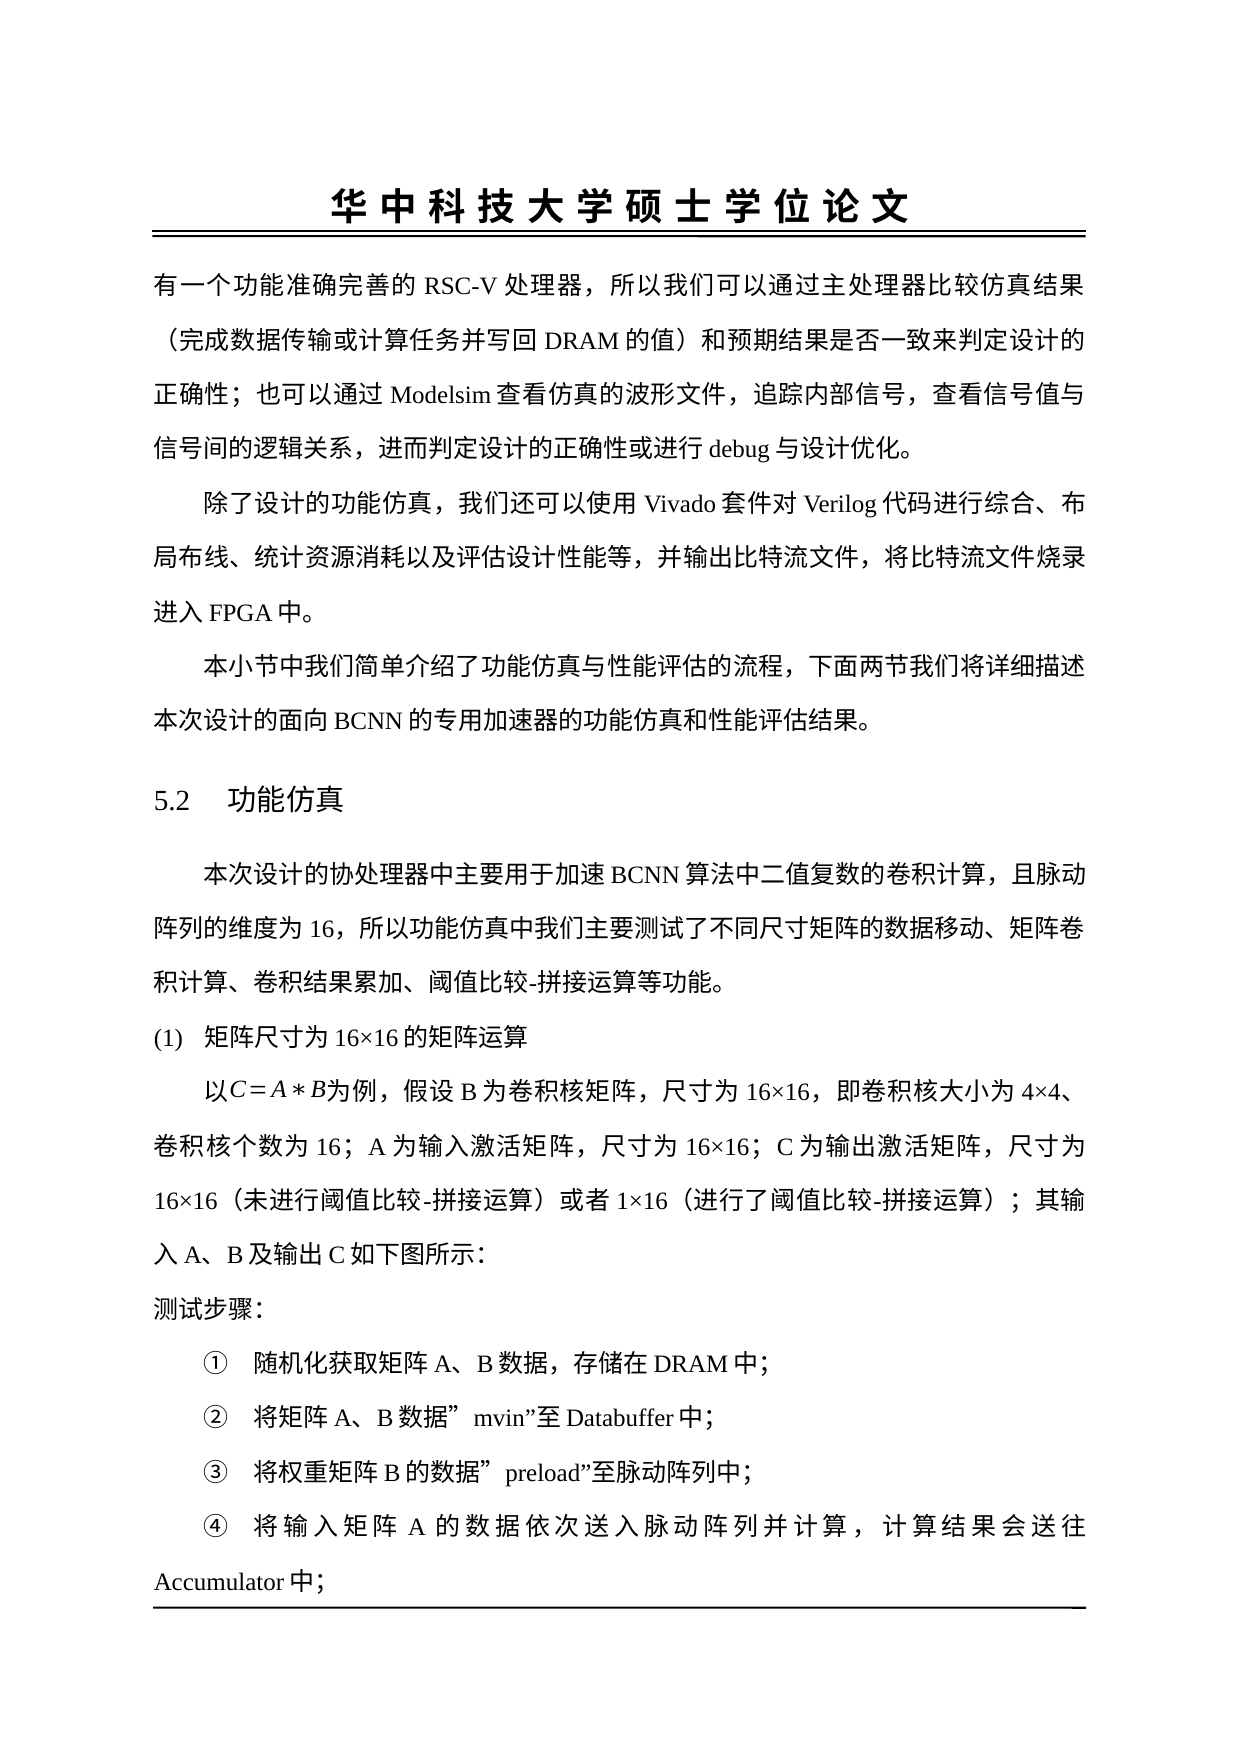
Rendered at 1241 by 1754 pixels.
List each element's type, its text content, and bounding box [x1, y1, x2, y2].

list 矩阵尺寸为16×16的矩阵运算 [153, 1017, 1087, 1053]
text 测试步骤： [153, 1289, 1087, 1325]
text 以为例，假设B为卷积核矩阵，尺寸为16×16，即卷积核大小为4×4、卷积核个数为16；A为输入激活矩阵，尺寸为16×16；C为输出激活矩阵，尺寸为16×16（未进行阈值比较-拼接运算）或者1×16（进行了阈值比较-拼接运算）；其输入A、B及输出C如下图所示： [153, 1072, 1087, 1271]
text 本小节中我们简单介绍了功能仿真与性能评估的流程，下面两节我们将详细描述本次设计的面向BCNN的专用加速器的功能仿真和性能评估结果。 [153, 646, 1087, 737]
list 将权重矩阵B的数据”preload”至脉动阵列中； [153, 1452, 1087, 1488]
list 随机化获取矩阵A、B数据，存储在DRAM中； [153, 1343, 1087, 1380]
text 除了设计的功能仿真，我们还可以使用Vivado套件对Verilog代码进行综合、布局布线、统计资源消耗以及评估设计性能等，并输出比特流文件，将比特流文件烧录进入FPGA中。 [153, 483, 1087, 628]
list 将矩阵A、B数据”mvin”至Databuffer中； [153, 1398, 1087, 1434]
subtitle 功能仿真 [153, 776, 1087, 818]
list 将输入矩阵A的数据依次送入脉动阵列并计算，计算结果会送往Accumulator中； [153, 1507, 1087, 1597]
text 本次设计的协处理器中主要用于加速BCNN算法中二值复数的卷积计算，且脉动阵列的维度为16，所以功能仿真中我们主要测试了不同尺寸矩阵的数据移动、矩阵卷积计算、卷积结果累加、阈值比较-拼接运算等功能。 [153, 854, 1087, 999]
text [153, 266, 1087, 465]
